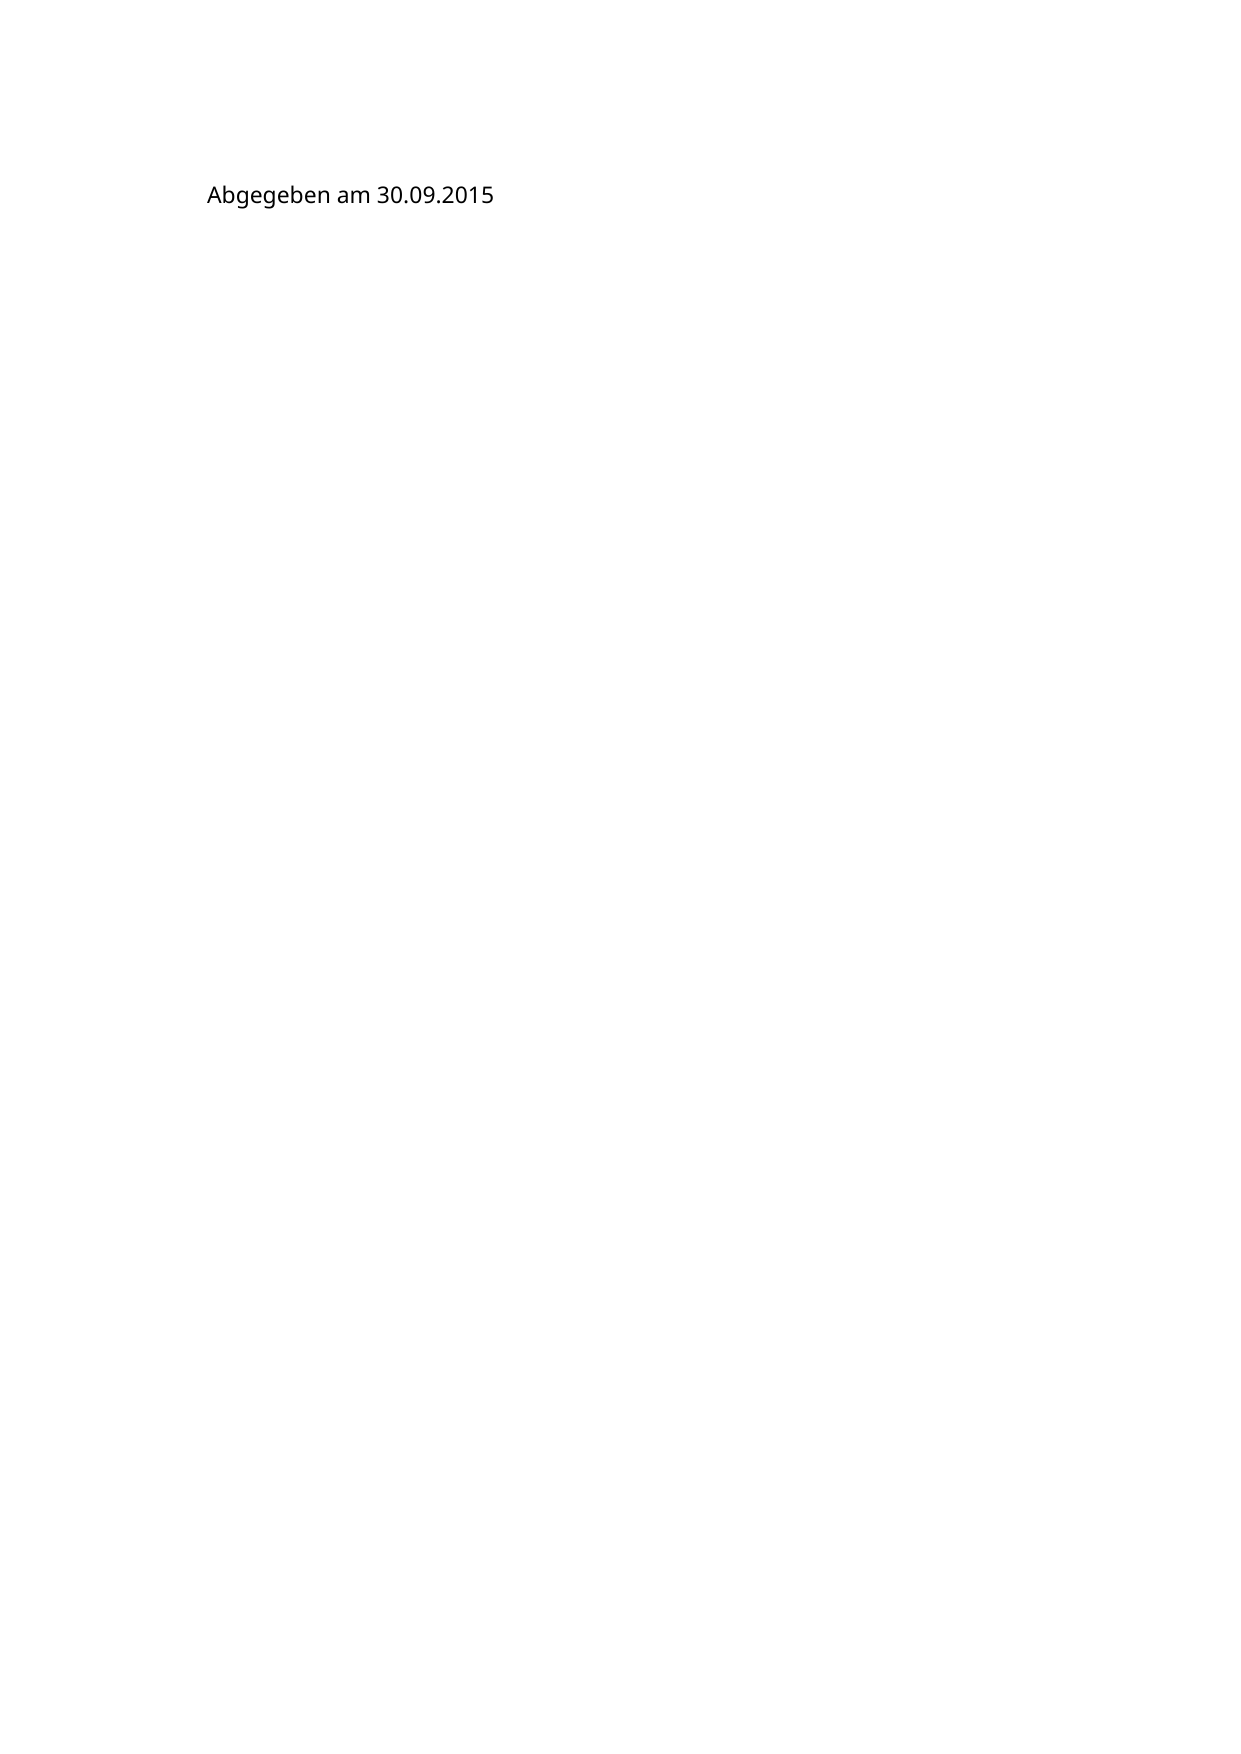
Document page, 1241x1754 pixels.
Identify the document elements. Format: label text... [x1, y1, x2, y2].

text Abgegeben am 30.09.2015 [207, 179, 1092, 210]
